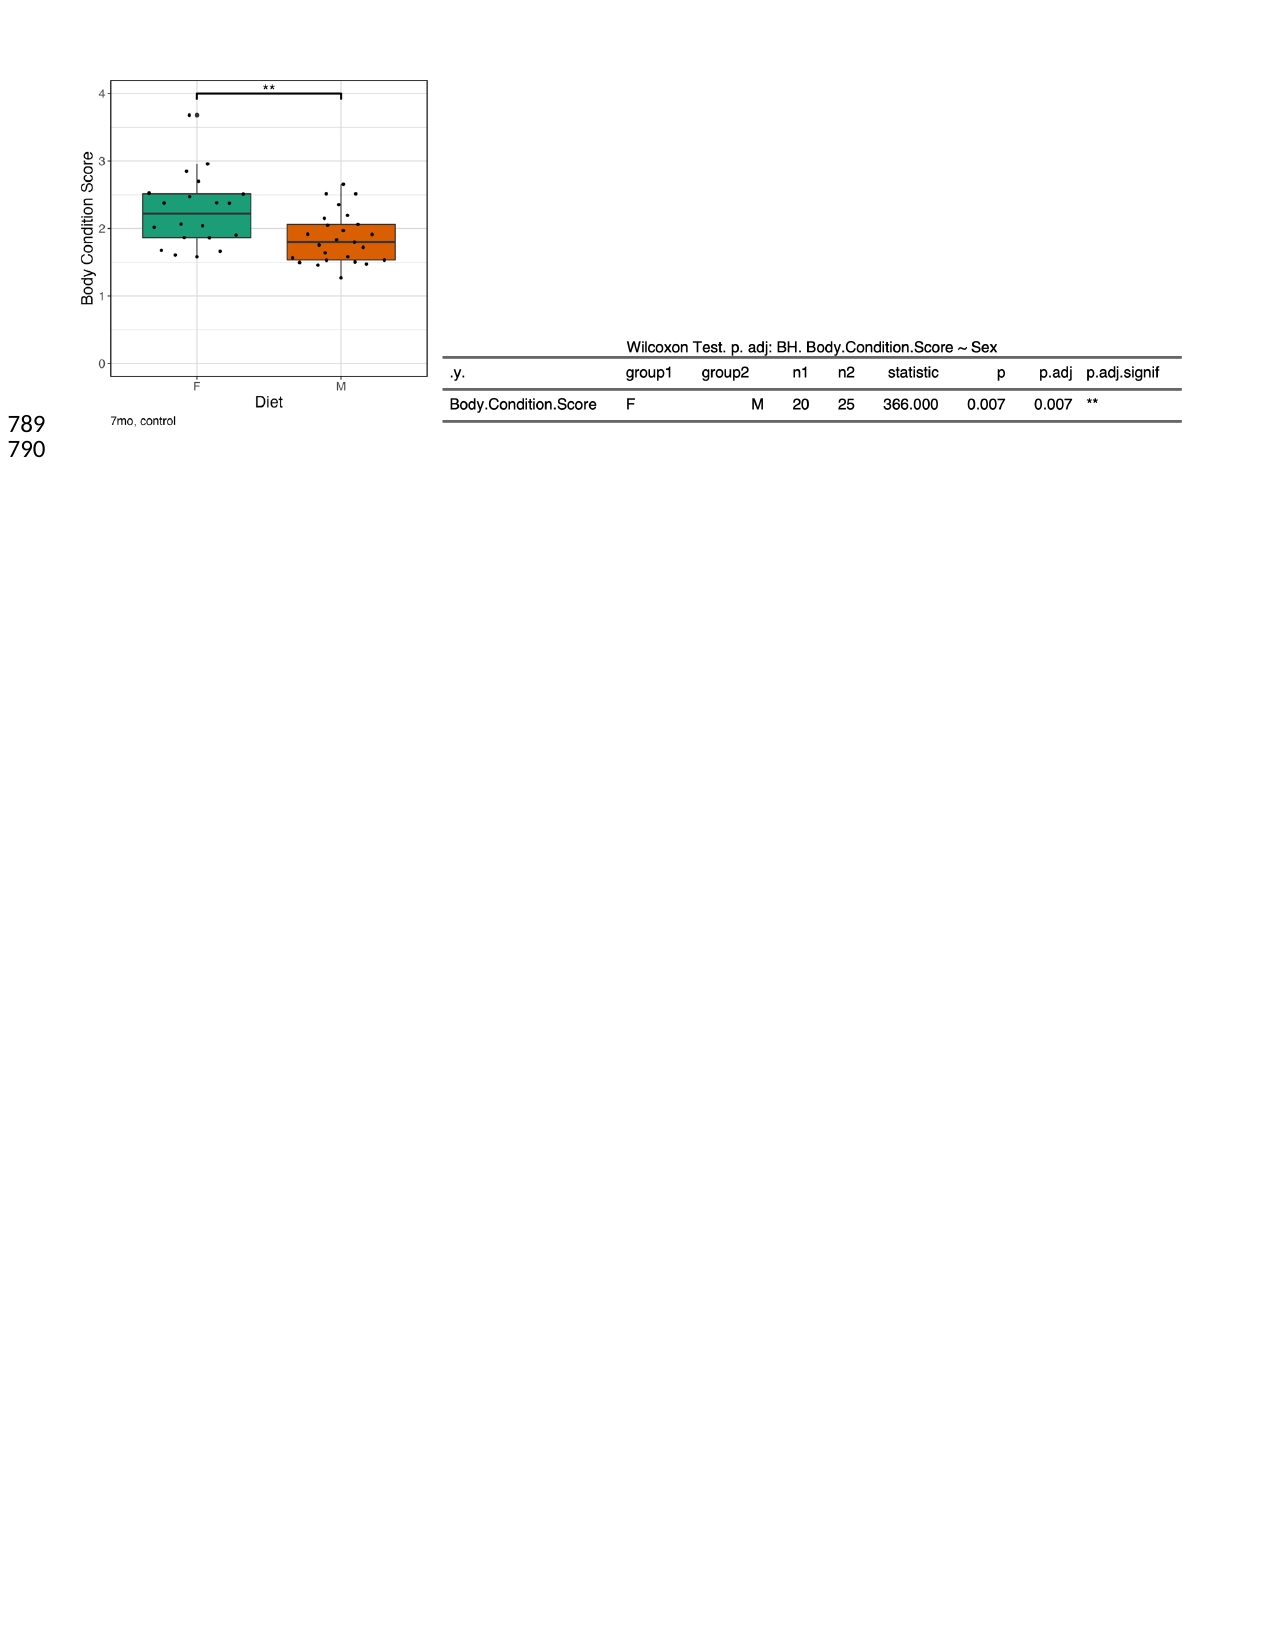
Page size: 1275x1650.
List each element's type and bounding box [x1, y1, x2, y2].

picture [75, 75, 1192, 433]
